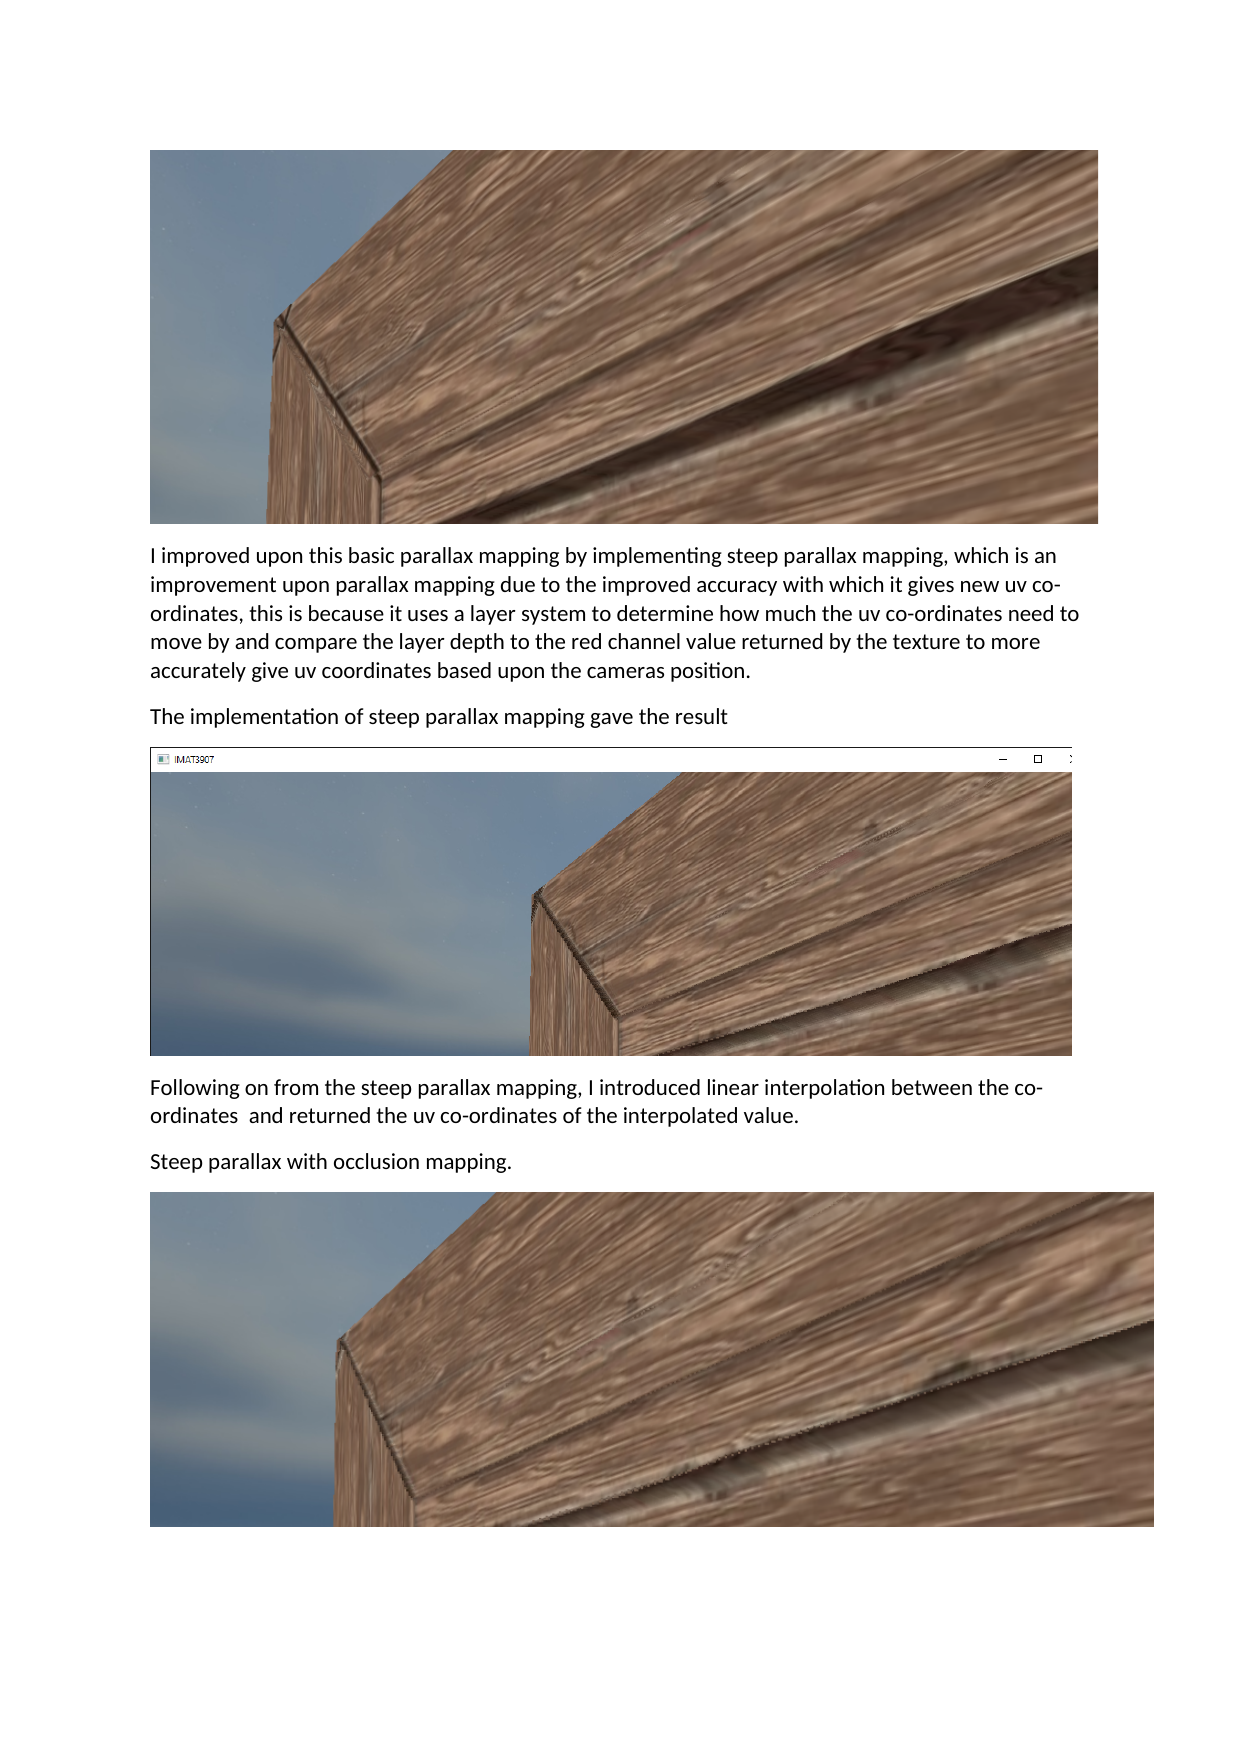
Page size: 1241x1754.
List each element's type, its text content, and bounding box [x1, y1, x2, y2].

picture [150, 1192, 1154, 1527]
text Steep parallax with occlusion mapping. [150, 1147, 1090, 1175]
text I improved upon this basic parallax mapping by implementing steep parallax mapping, which is an improvement upon parallax mapping due to the improved accuracy with which it gives new uv co-ordinates, this is because it uses a layer system to determine how much the uv co-ordinates need to move by and compare the layer depth to the red channel value returned by the texture to more accurately give uv coordinates based upon the cameras position. [150, 541, 1090, 684]
text Following on from the steep parallax mapping, I introduced linear interpolation between the co-ordinates and returned the uv co-ordinates of the interpolated value. [150, 1073, 1090, 1129]
text The implementation of steep parallax mapping gave the result [150, 702, 1090, 730]
picture [150, 747, 1072, 1056]
picture [150, 150, 1099, 524]
